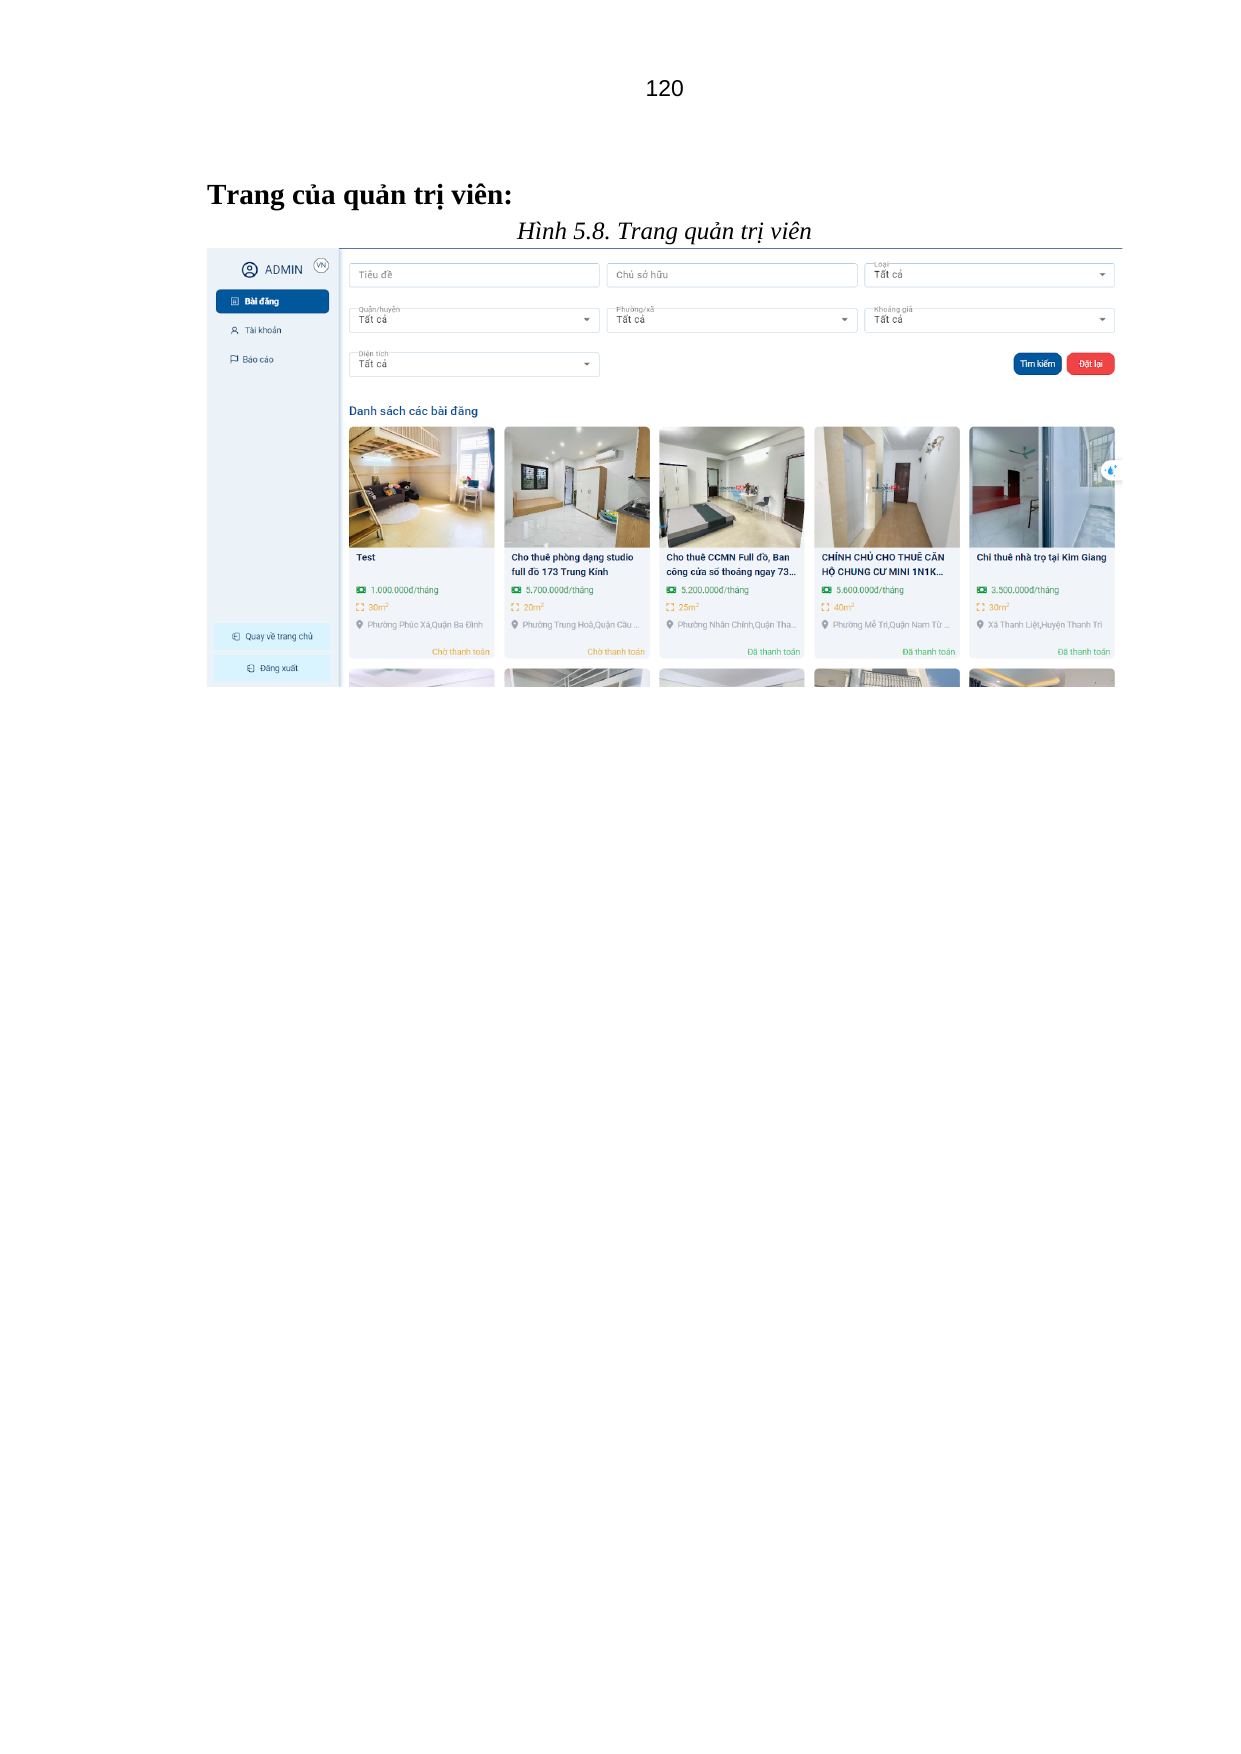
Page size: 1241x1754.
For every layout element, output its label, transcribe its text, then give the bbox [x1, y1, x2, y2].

picture [206, 248, 1123, 687]
text Trang của quản trị viên: [207, 177, 1122, 211]
text Hình 5.8. Trang quản trị viên [207, 216, 1122, 244]
